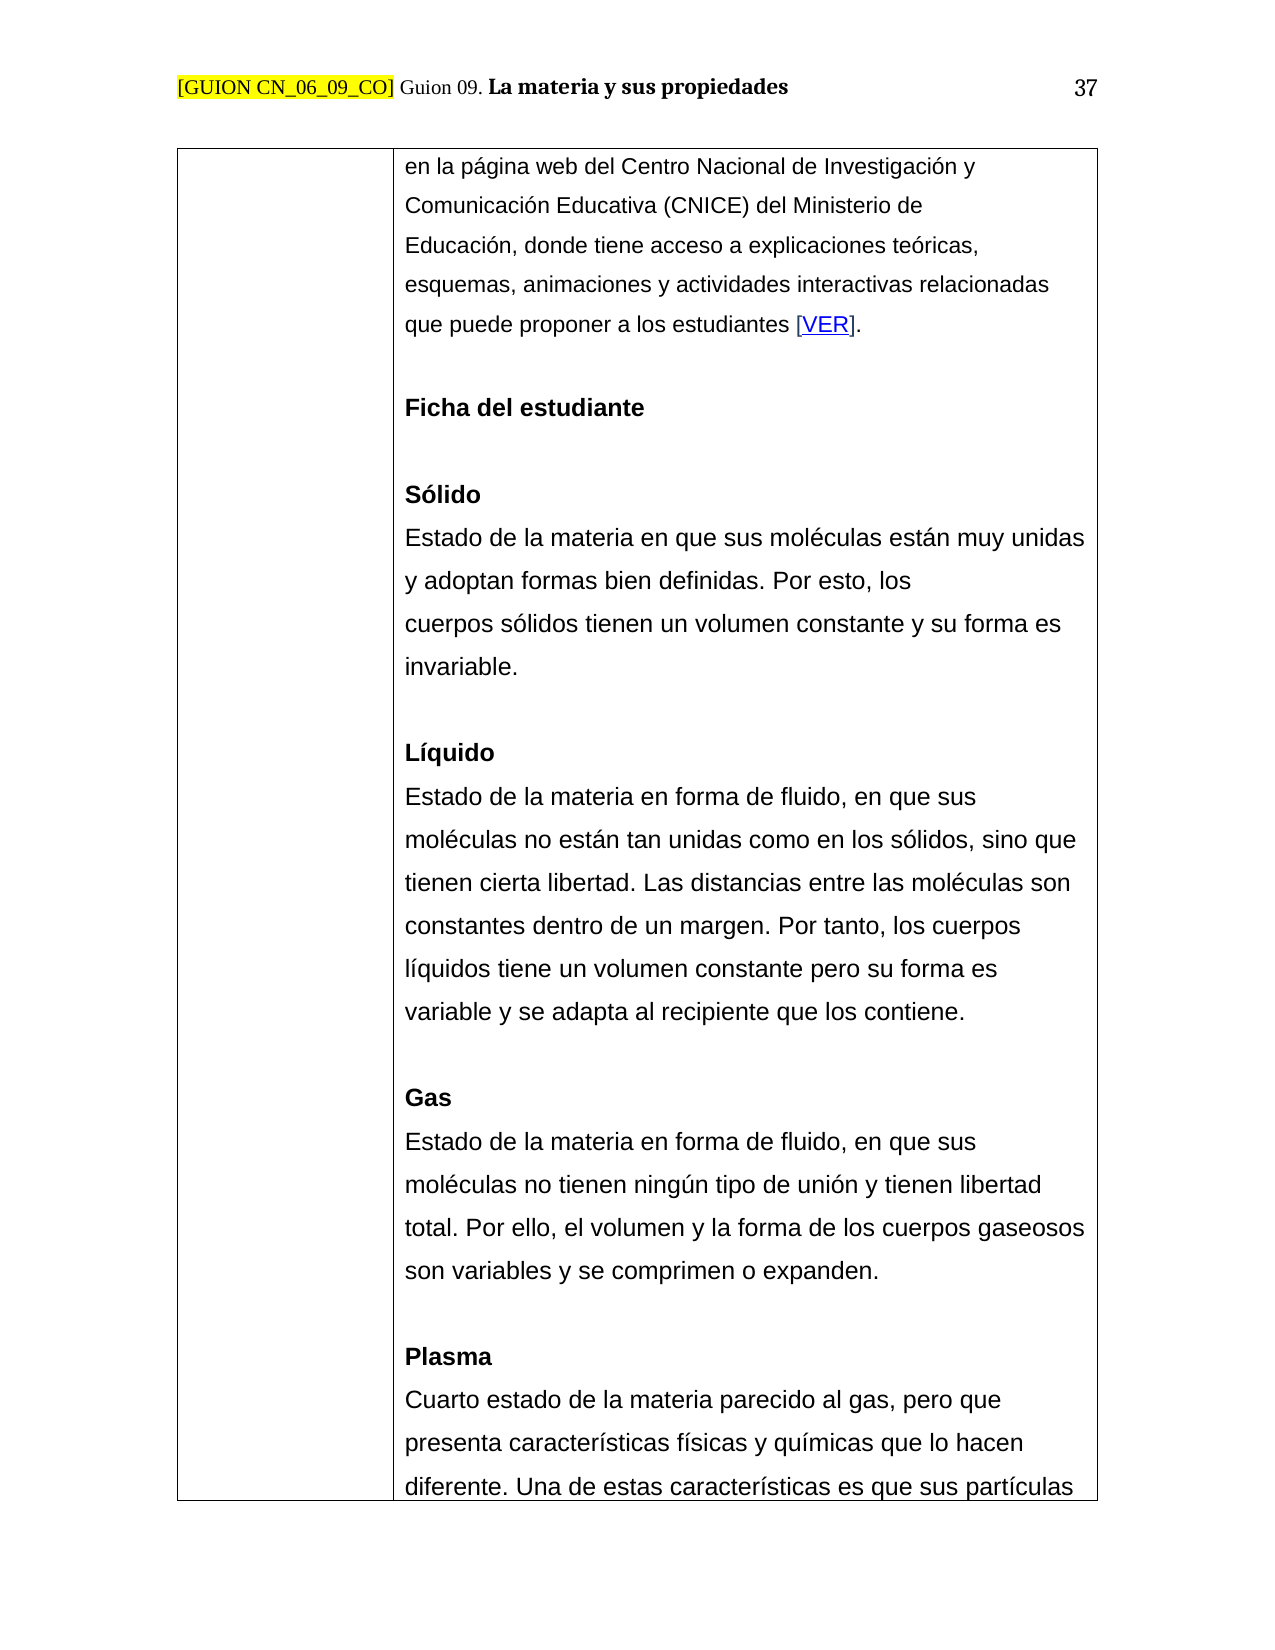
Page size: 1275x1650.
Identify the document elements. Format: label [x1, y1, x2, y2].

table_cell [394, 149, 1097, 1500]
table_cell [178, 149, 393, 1500]
